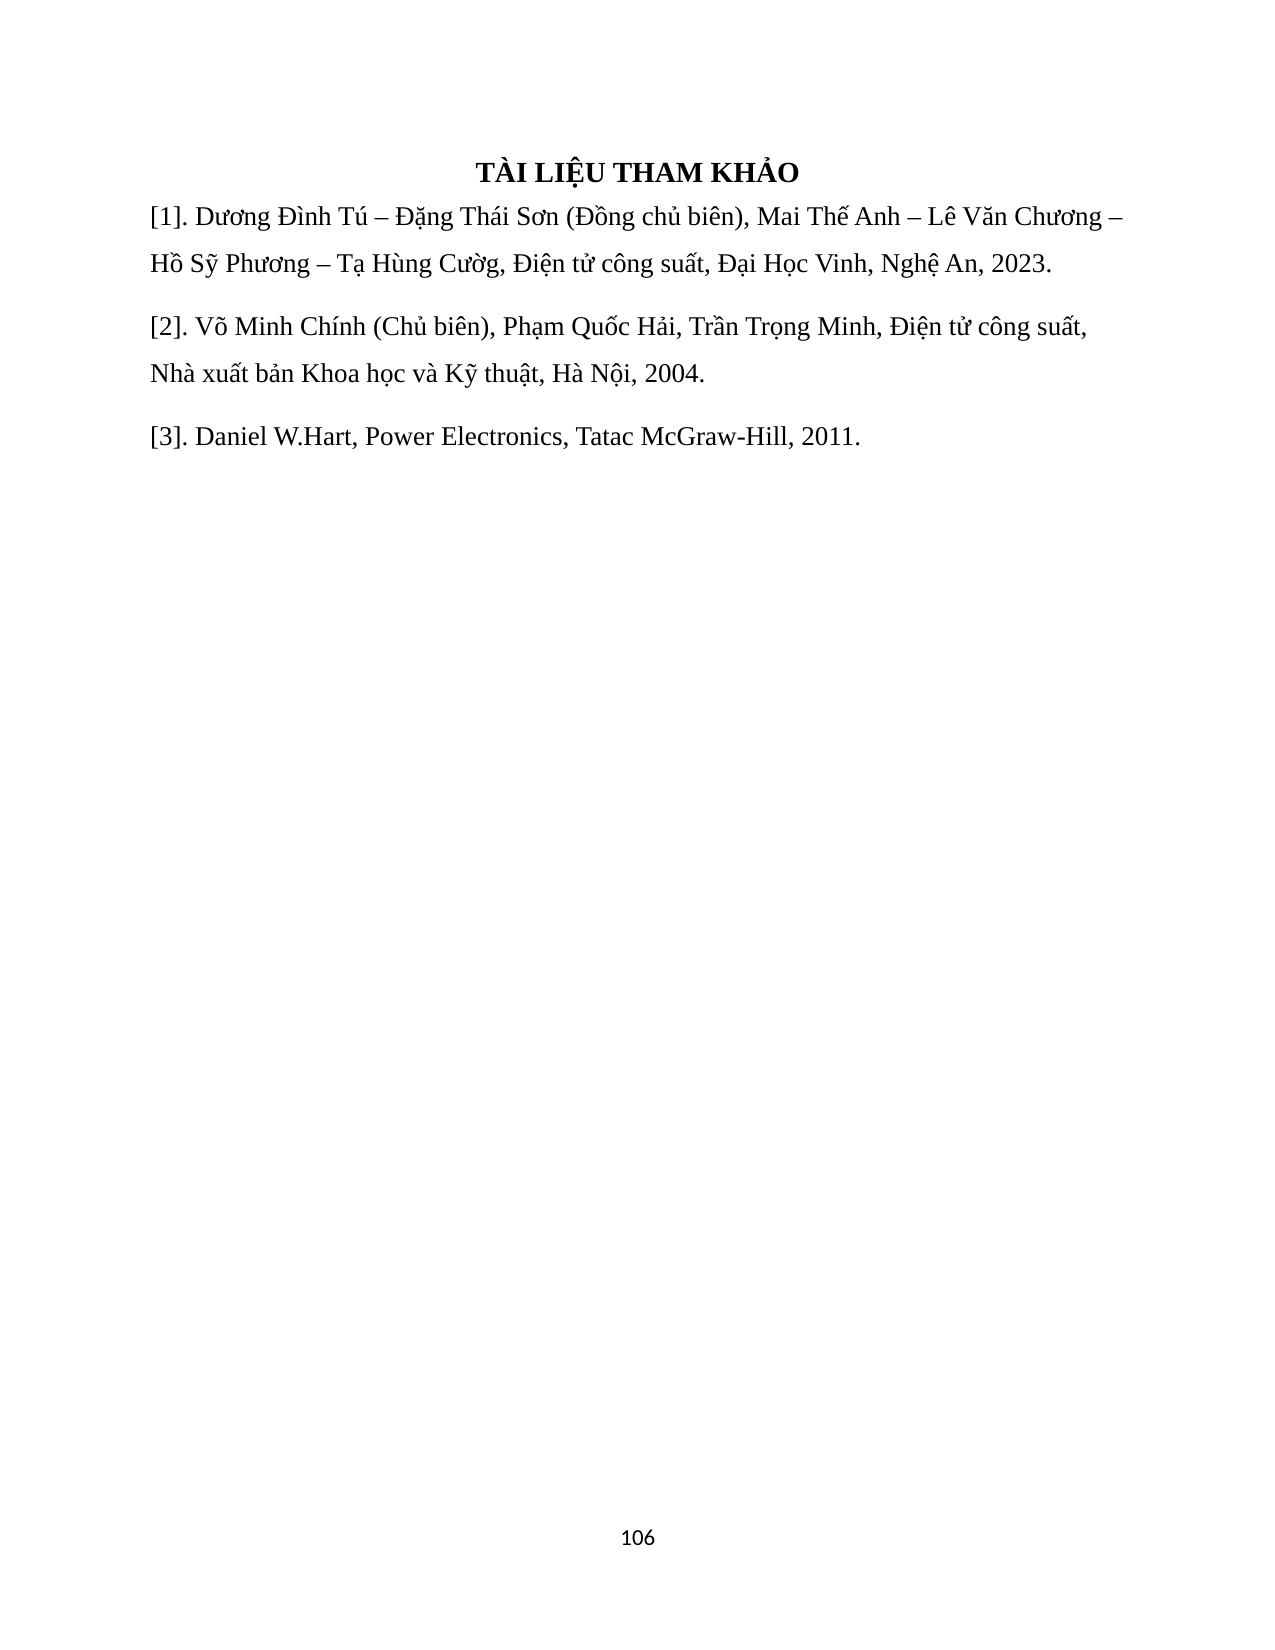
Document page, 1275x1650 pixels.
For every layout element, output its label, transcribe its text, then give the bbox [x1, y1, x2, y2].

text [1]. Dương Đình Tú – Đặng Thái Sơn (Đồng chủ biên), Mai Thế Anh – Lê Văn Chương – Hồ Sỹ Phương – Tạ Hùng Cườg, Điện tử công suất, Đại Học Vinh, Nghệ An, 2023. [150, 200, 1125, 278]
subtitle TÀI LIỆU THAM KHẢO [150, 156, 1125, 189]
text [3]. Daniel W.Hart, Power Electronics, Tatac McGraw-Hill, 2011. [150, 420, 1125, 451]
text [2]. Võ Minh Chính (Chủ biên), Phạm Quốc Hải, Trần Trọng Minh, Điện tử công suất, Nhà xuất bản Khoa học và Kỹ thuật, Hà Nội, 2004. [150, 310, 1125, 388]
